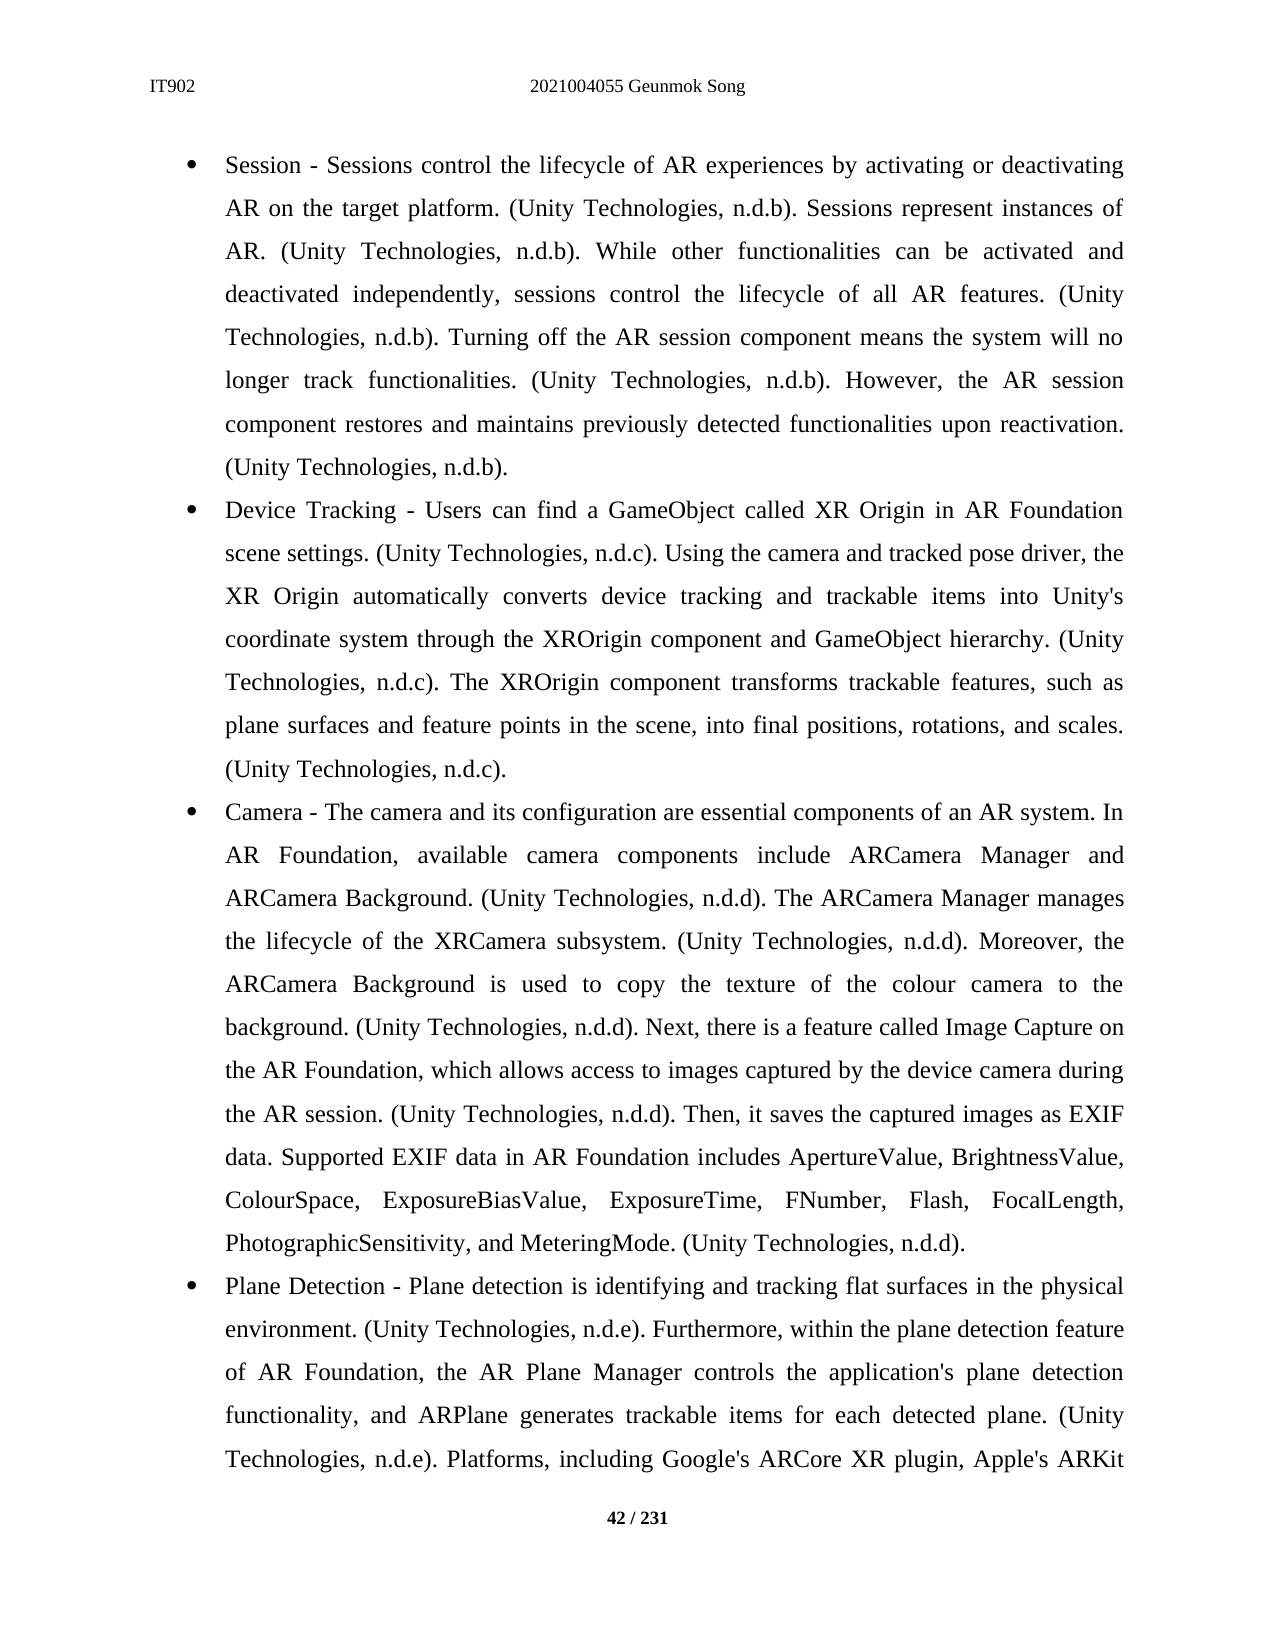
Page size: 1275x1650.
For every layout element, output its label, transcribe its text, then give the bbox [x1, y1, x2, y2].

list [187, 1271, 1125, 1472]
list Device Tracking - Users can find a GameObject called XR Origin in AR Foundation scene settings. (Unity Technologies, n.d.c). Using the camera and tracked pose driver, the XR Origin automatically converts device tracking and trackable items into Unity's coordinate system through the XROrigin component and GameObject hierarchy. (Unity Technologies, n.d.c). The XROrigin component transforms trackable features, such as plane surfaces and feature points in the scene, into final positions, rotations, and scales. (Unity Technologies, n.d.c). [187, 495, 1125, 782]
list Camera - The camera and its configuration are essential components of an AR system. In AR Foundation, available camera components include ARCamera Manager and ARCamera Background. (Unity Technologies, n.d.d). The ARCamera Manager manages the lifecycle of the XRCamera subsystem. (Unity Technologies, n.d.d). Moreover, the ARCamera Background is used to copy the texture of the colour camera to the background. (Unity Technologies, n.d.d). Next, there is a feature called Image Capture on the AR Foundation, which allows access to images captured by the device camera during the AR session. (Unity Technologies, n.d.d). Then, it saves the captured images as EXIF data. Supported EXIF data in AR Foundation includes ApertureValue, BrightnessValue, ColourSpace, ExposureBiasValue, ExposureTime, FNumber, Flash, FocalLength, PhotographicSensitivity, and MeteringMode. (Unity Technologies, n.d.d). [187, 797, 1125, 1257]
list Session - Sessions control the lifecycle of AR experiences by activating or deactivating AR on the target platform. (Unity Technologies, n.d.b). Sessions represent instances of AR. (Unity Technologies, n.d.b). While other functionalities can be activated and deactivated independently, sessions control the lifecycle of all AR features. (Unity Technologies, n.d.b). Turning off the AR session component means the system will no longer track functionalities. (Unity Technologies, n.d.b). However, the AR session component restores and maintains previously detected functionalities upon reactivation. (Unity Technologies, n.d.b). [187, 150, 1125, 481]
